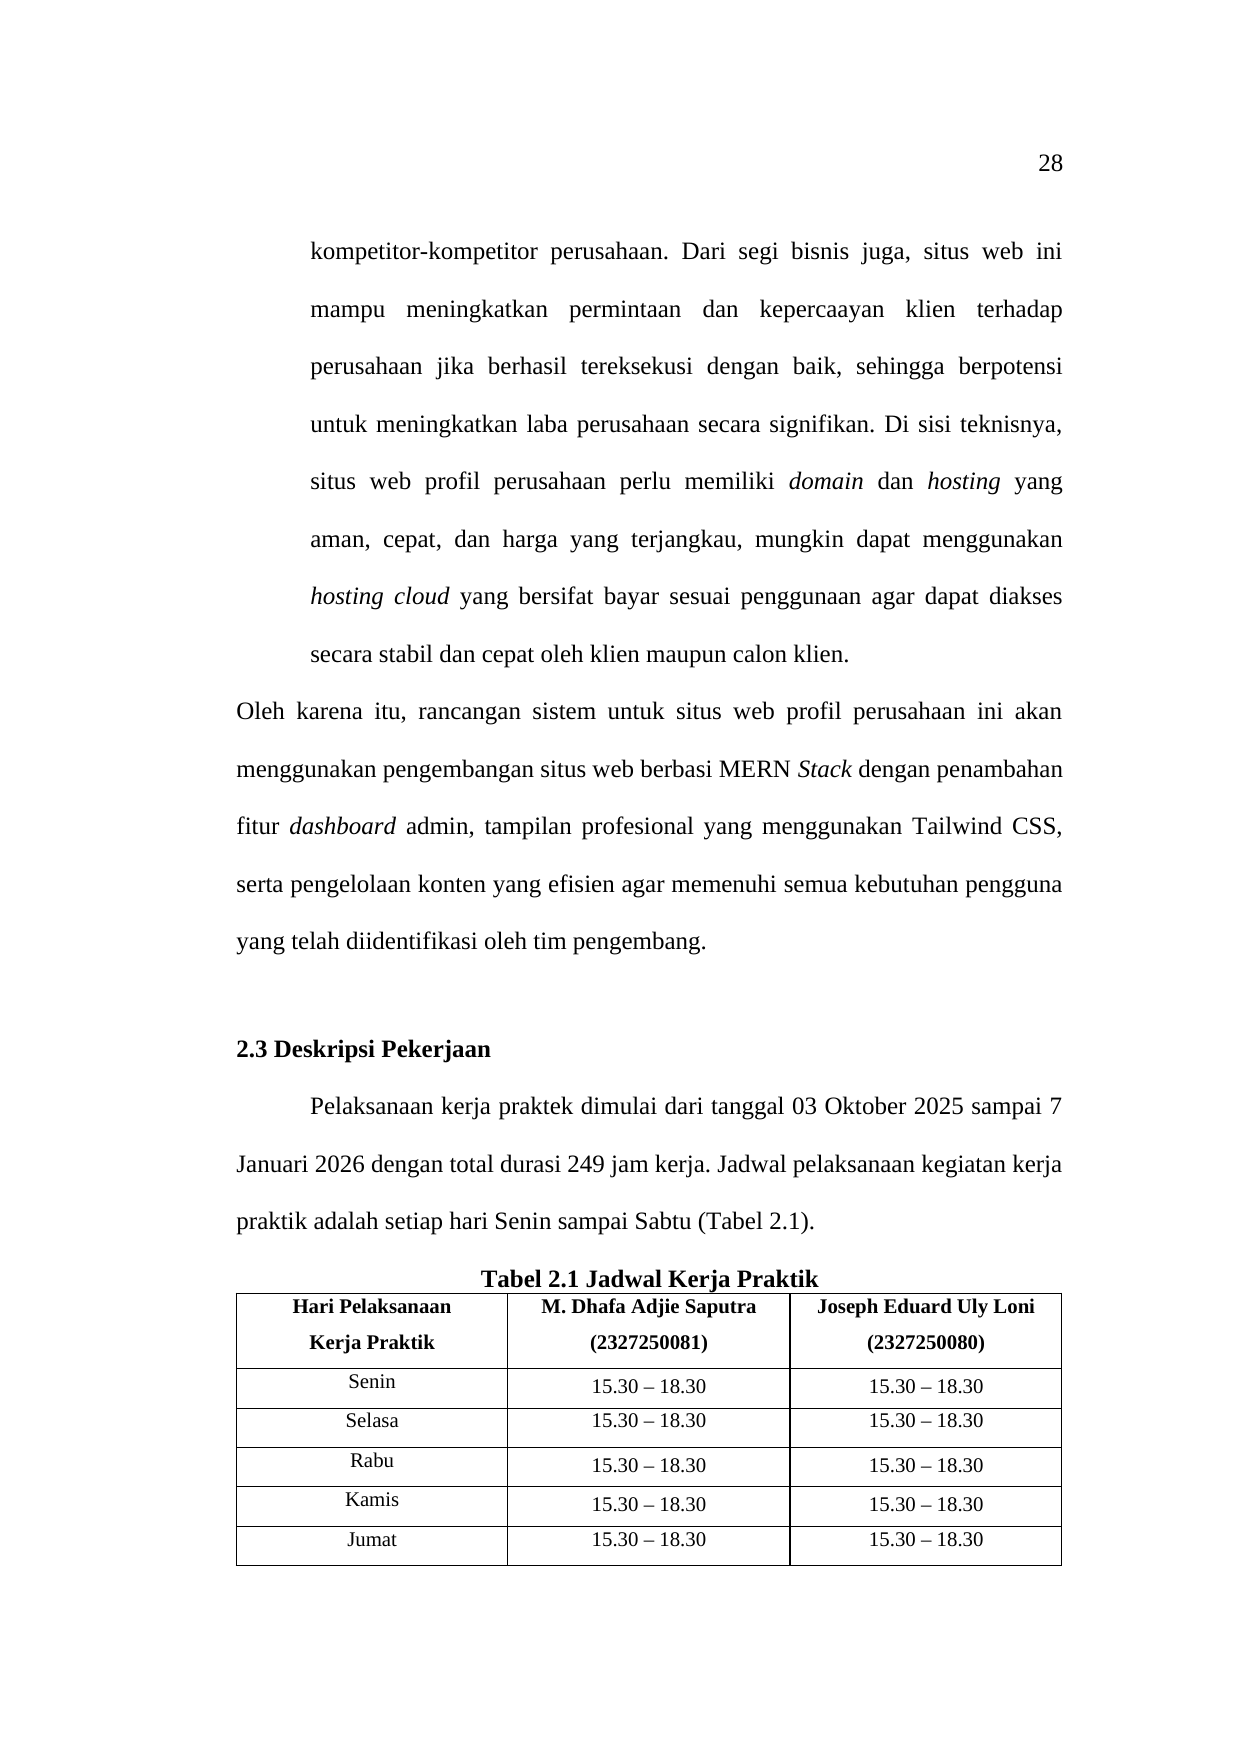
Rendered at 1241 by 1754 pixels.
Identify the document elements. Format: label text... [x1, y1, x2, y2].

subtitle Deskripsi Pekerjaan [236, 1034, 1063, 1063]
table_cell 15.30 – 18.30 [791, 1409, 1061, 1447]
text Tabel 2.1 Jadwal Kerja Praktik [236, 1264, 1063, 1293]
table_cell 15.30 – 18.30 [791, 1527, 1061, 1565]
table_cell 15.30 – 18.30 [791, 1369, 1061, 1407]
text Oleh karena itu, rancangan sistem untuk situs web profil perusahaan ini akan menggunakan pengembangan situs web berbasi MERN Stack dengan penambahan fitur dashboard admin, tampilan profesional yang menggunakan Tailwind CSS, serta pengelolaan konten yang efisien agar memenuhi semua kebutuhan pengguna yang telah diidentifikasi oleh tim pengembang. [236, 696, 1063, 955]
table_cell Rabu [237, 1448, 507, 1486]
table_cell 15.30 – 18.30 [508, 1369, 789, 1407]
table_cell 15.30 – 18.30 [508, 1527, 789, 1565]
table_cell 15.30 – 18.30 [791, 1487, 1061, 1526]
table_cell 15.30 – 18.30 [508, 1409, 789, 1447]
table_cell Selasa [237, 1409, 507, 1447]
text Pelaksanaan kerja praktek dimulai dari tanggal 03 Oktober 2025 sampai 7 Januari 2026 dengan total durasi 249 jam kerja. Jadwal pelaksanaan kegiatan kerja praktik adalah setiap hari Senin sampai Sabtu (Tabel 2.1). [236, 1091, 1063, 1235]
table_header M. Dhafa Adjie Saputra (2327250081) [508, 1294, 789, 1368]
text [310, 236, 1063, 668]
table_cell Jumat [237, 1527, 507, 1565]
table_cell 15.30 – 18.30 [508, 1487, 789, 1526]
table_cell 15.30 – 18.30 [791, 1448, 1061, 1486]
table_header Hari Pelaksanaan Kerja Praktik [237, 1294, 507, 1368]
table_cell Senin [237, 1369, 507, 1407]
table_cell Kamis [237, 1487, 507, 1526]
table_header Joseph Eduard Uly Loni (2327250080) [791, 1294, 1061, 1368]
table_cell 15.30 – 18.30 [508, 1448, 789, 1486]
